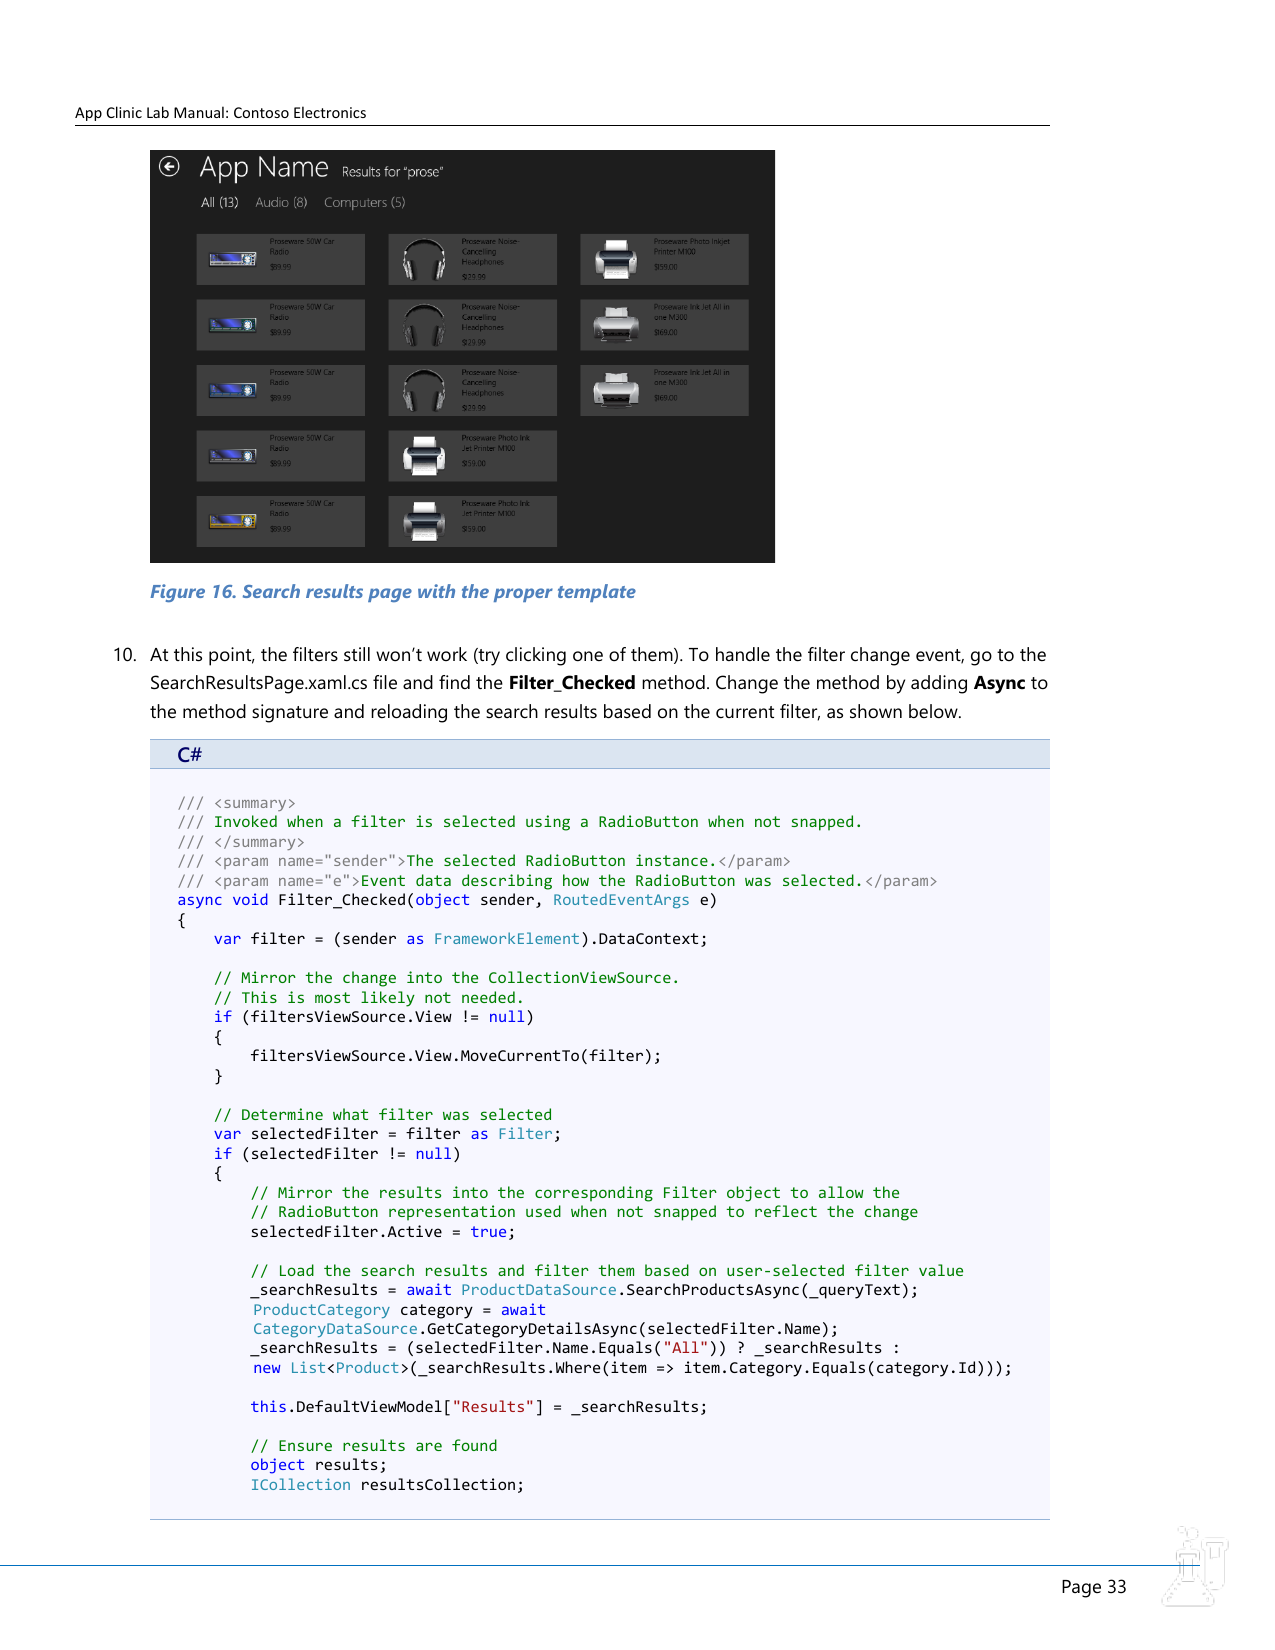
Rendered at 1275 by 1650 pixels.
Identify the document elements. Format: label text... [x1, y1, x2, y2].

table_header C# [150, 740, 1050, 768]
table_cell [150, 769, 1050, 1519]
list At this point, the filters still won’t work (try clicking one of them). To handle the filter change event, go to the SearchResultsPage.xaml.cs file and find the Filter_Checked method. Change the method by adding Async to the method signature and reloading the search results based on the current filter, as shown below. [112, 641, 1050, 723]
text Figure 16. Search results page with the proper template [75, 578, 1050, 603]
picture [150, 150, 775, 563]
